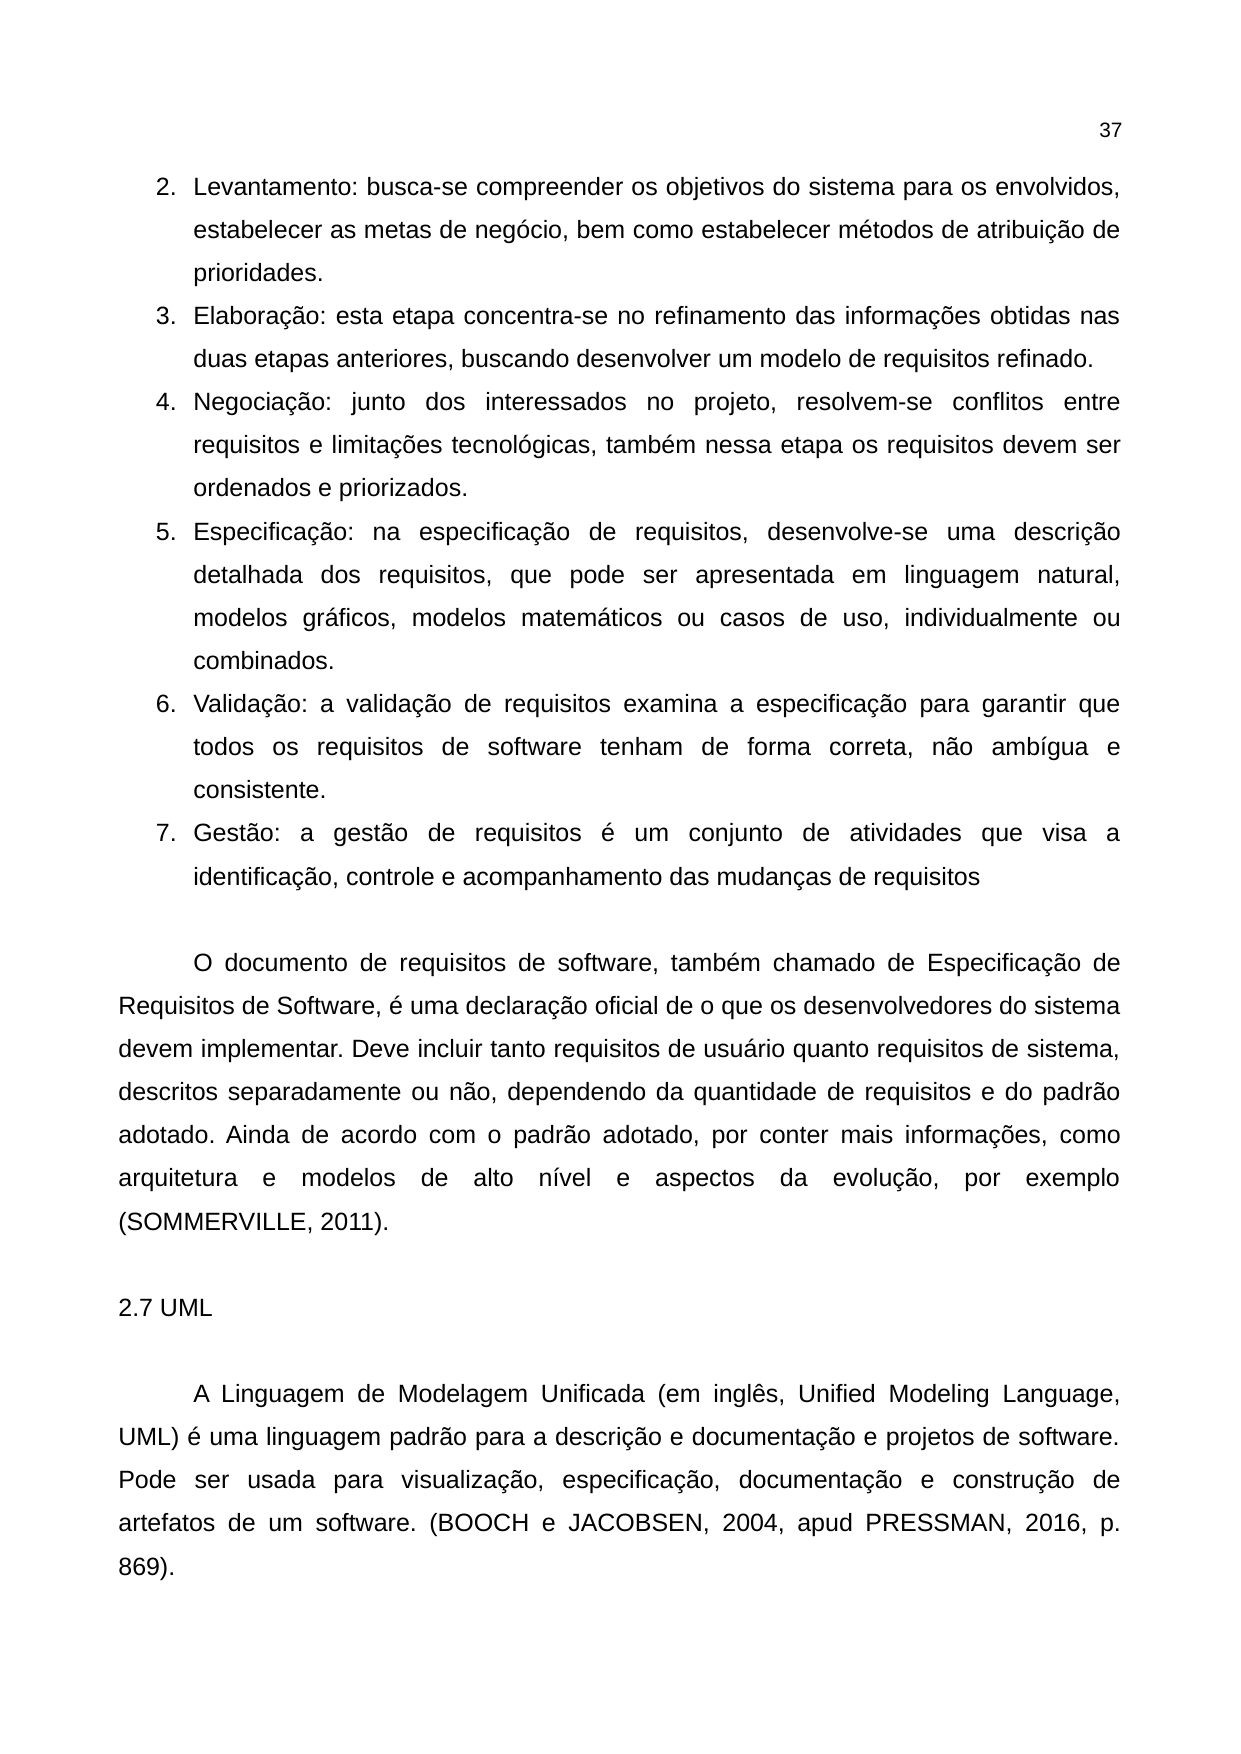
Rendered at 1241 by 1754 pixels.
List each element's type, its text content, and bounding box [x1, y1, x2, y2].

list Especificação: na especificação de requisitos, desenvolve-se uma descrição detalhada dos requisitos, que pode ser apresentada em linguagem natural, modelos gráficos, modelos matemáticos ou casos de uso, individualmente ou combinados. [156, 517, 1122, 675]
text O documento de requisitos de software, também chamado de Especificação de Requisitos de Software, é uma declaração oficial de o que os desenvolvedores do sistema devem implementar. Deve incluir tanto requisitos de usuário quanto requisitos de sistema, descritos separadamente ou não, dependendo da quantidade de requisitos e do padrão adotado. Ainda de acordo com o padrão adotado, por conter mais informações, como arquitetura e modelos de alto nível e aspectos da evolução, por exemplo (SOMMERVILLE, 2011). [118, 948, 1122, 1235]
list Negociação: junto dos interessados no projeto, resolvem-se conflitos entre requisitos e limitações tecnológicas, também nessa etapa os requisitos devem ser ordenados e priorizados. [156, 387, 1122, 502]
list Validação: a validação de requisitos examina a especificação para garantir que todos os requisitos de software tenham de forma correta, não ambígua e consistente. [156, 689, 1122, 804]
text A Linguagem de Modelagem Unificada (em inglês, Unified Modeling Language, UML) é uma linguagem padrão para a descrição e documentação e projetos de software. Pode ser usada para visualização, especificação, documentação e construção de artefatos de um software. (BOOCH e JACOBSEN, 2004, apud PRESSMAN, 2016, p. 869). [118, 1379, 1122, 1580]
list Elaboração: esta etapa concentra-se no refinamento das informações obtidas nas duas etapas anteriores, buscando desenvolver um modelo de requisitos refinado. [156, 301, 1122, 373]
list Gestão: a gestão de requisitos é um conjunto de atividades que visa a identificação, controle e acompanhamento das mudanças de requisitos [156, 818, 1122, 890]
subtitle 2.7 UML [118, 1293, 1122, 1322]
list Levantamento: busca-se compreender os objetivos do sistema para os envolvidos, estabelecer as metas de negócio, bem como estabelecer métodos de atribuição de prioridades. [156, 172, 1122, 287]
